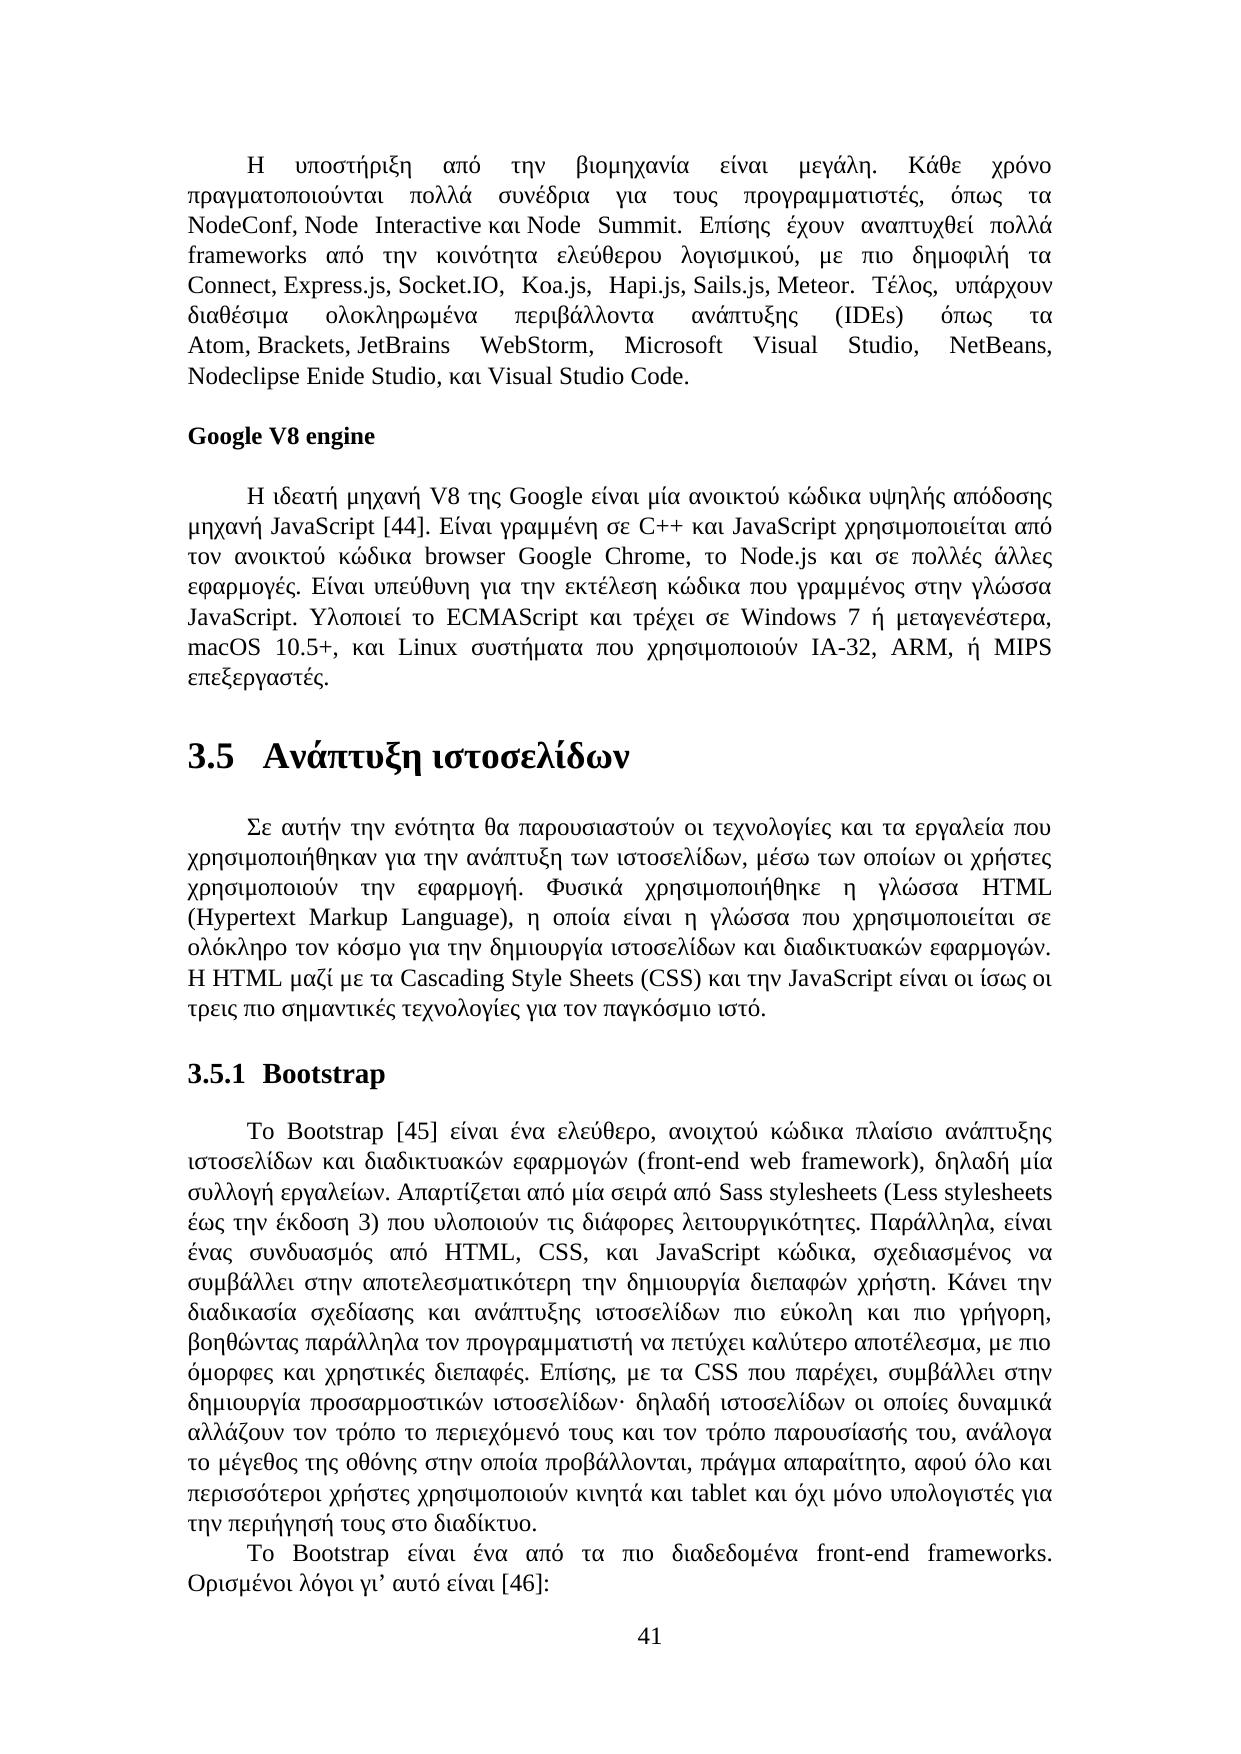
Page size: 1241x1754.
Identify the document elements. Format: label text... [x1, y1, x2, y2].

text Η υποστήριξη από την βιομηχανία είναι μεγάλη. Κάθε χρόνο πραγματοποιούνται πολλά συνέδρια για τους προγραμματιστές, όπως τα NodeConf, Node Interactive και Node Summit. Επίσης έχουν αναπτυχθεί πολλά frameworks από την κοινότητα ελεύθερου λογισμικού, με πιο δημοφιλή τα Connect, Express.js, Socket.IO, Koa.js, Hapi.js, Sails.js, Meteor. Τέλος, υπάρχουν διαθέσιμα ολοκληρωμένα περιβάλλοντα ανάπτυξης (IDEs) όπως τα Atom, Brackets, JetBrains WebStorm, Microsoft Visual Studio, NetBeans, Nodeclipse Enide Studio, και Visual Studio Code. [187, 150, 1053, 389]
text Το Bootstrap είναι ένα από τα πιο διαδεδομένα front-end frameworks. Ορισμένοι λόγοι γι’ αυτό είναι : [187, 1538, 1053, 1597]
text Σε αυτήν την ενότητα θα παρουσιαστούν οι τεχνολογίες και τα εργαλεία που χρησιμοποιήθηκαν για την ανάπτυξη των ιστοσελίδων, μέσω των οποίων οι χρήστες χρησιμοποιούν την εφαρμογή. Φυσικά χρησιμοποιήθηκε η γλώσσα HTML (Hypertext Markup Language), η οποία είναι η γλώσσα που χρησιμοποιείται σε ολόκληρο τον κόσμο για την δημιουργία ιστοσελίδων και διαδικτυακών εφαρμογών. Η HTML μαζί με τα Cascading Style Sheets (CSS) και την JavaScript είναι οι ίσως οι τρεις πιο σημαντικές τεχνολογίες για τον παγκόσμιο ιστό. [187, 812, 1053, 1021]
text Google V8 engine [187, 421, 1053, 450]
subtitle Ανάπτυξη ιστοσελίδων [187, 733, 1053, 777]
text Η ιδεατή μηχανή V8 της Google είναι μία ανοικτού κώδικα υψηλής απόδοσης μηχανή JavaScript . Είναι γραμμένη σε C++ και JavaScript χρησιμοποιείται από τον ανοικτού κώδικα browser Google Chrome, το Node.js και σε πολλές άλλες εφαρμογές. Είναι υπεύθυνη για την εκτέλεση κώδικα που γραμμένος στην γλώσσα JavaScript. Υλοποιεί το ECMAScript και τρέχει σε Windows 7 ή μεταγενέστερα, macOS 10.5+, και Linux συστήματα που χρησιμοποιούν IA-32, ARM, ή MIPS επεξεργαστές. [187, 481, 1053, 691]
subtitle Bootstrap [187, 1056, 1053, 1090]
text Το Bootstrap είναι ένα ελεύθερο, ανοιχτού κώδικα πλαίσιο ανάπτυξης ιστοσελίδων και διαδικτυακών εφαρμογών (front-end web framework), δηλαδή μία συλλογή εργαλείων. Απαρτίζεται από μία σειρά από Sass stylesheets (Less stylesheets έως την έκδοση 3) που υλοποιούν τις διάφορες λειτουργικότητες. Παράλληλα, είναι ένας συνδυασμός από HTML, CSS, και JavaScript κώδικα, σχεδιασμένος να συμβάλλει στην αποτελεσματικότερη την δημιουργία διεπαφών χρήστη. Κάνει την διαδικασία σχεδίασης και ανάπτυξης ιστοσελίδων πιο εύκολη και πιο γρήγορη, βοηθώντας παράλληλα τον προγραμματιστή να πετύχει καλύτερο αποτέλεσμα, με πιο όμορφες και χρηστικές διεπαφές. Επίσης, με τα CSS που παρέχει, συμβάλλει στην δημιουργία προσαρμοστικών ιστοσελίδων· δηλαδή ιστοσελίδων οι οποίες δυναμικά αλλάζουν τον τρόπο το περιεχόμενό τους και τον τρόπο παρουσίασής του, ανάλογα το μέγεθος της οθόνης στην οποία προβάλλονται, πράγμα απαραίτητο, αφού όλο και περισσότεροι χρήστες χρησιμοποιούν κινητά και tablet και όχι μόνο υπολογιστές για την περιήγησή τους στο διαδίκτυο. [187, 1116, 1053, 1536]
